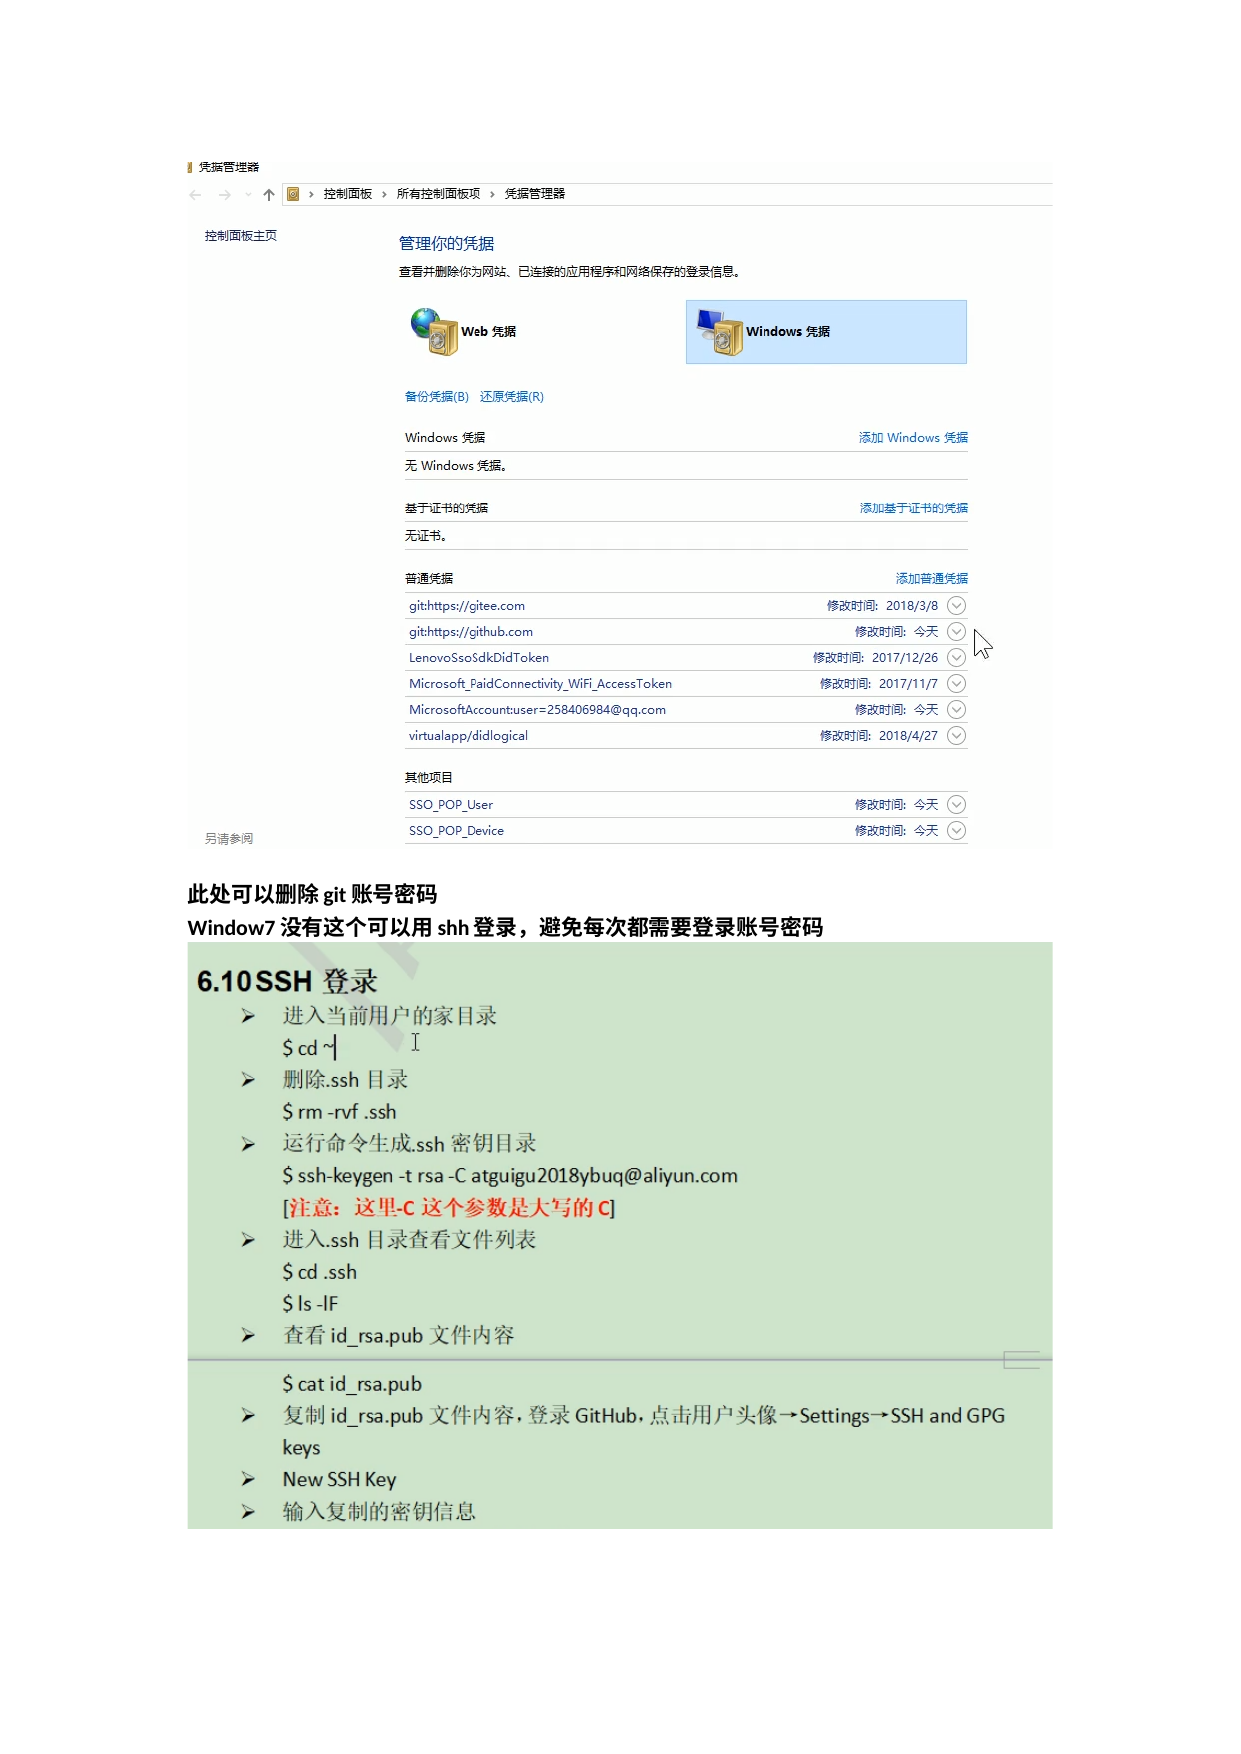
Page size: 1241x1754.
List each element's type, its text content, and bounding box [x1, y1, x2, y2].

text Window7没有这个可以用shh登录，避免每次都需要登录账号密码 [187, 909, 1053, 942]
picture [187, 942, 1053, 1529]
picture [187, 162, 1053, 849]
text 此处可以删除git账号密码 [187, 877, 1053, 909]
